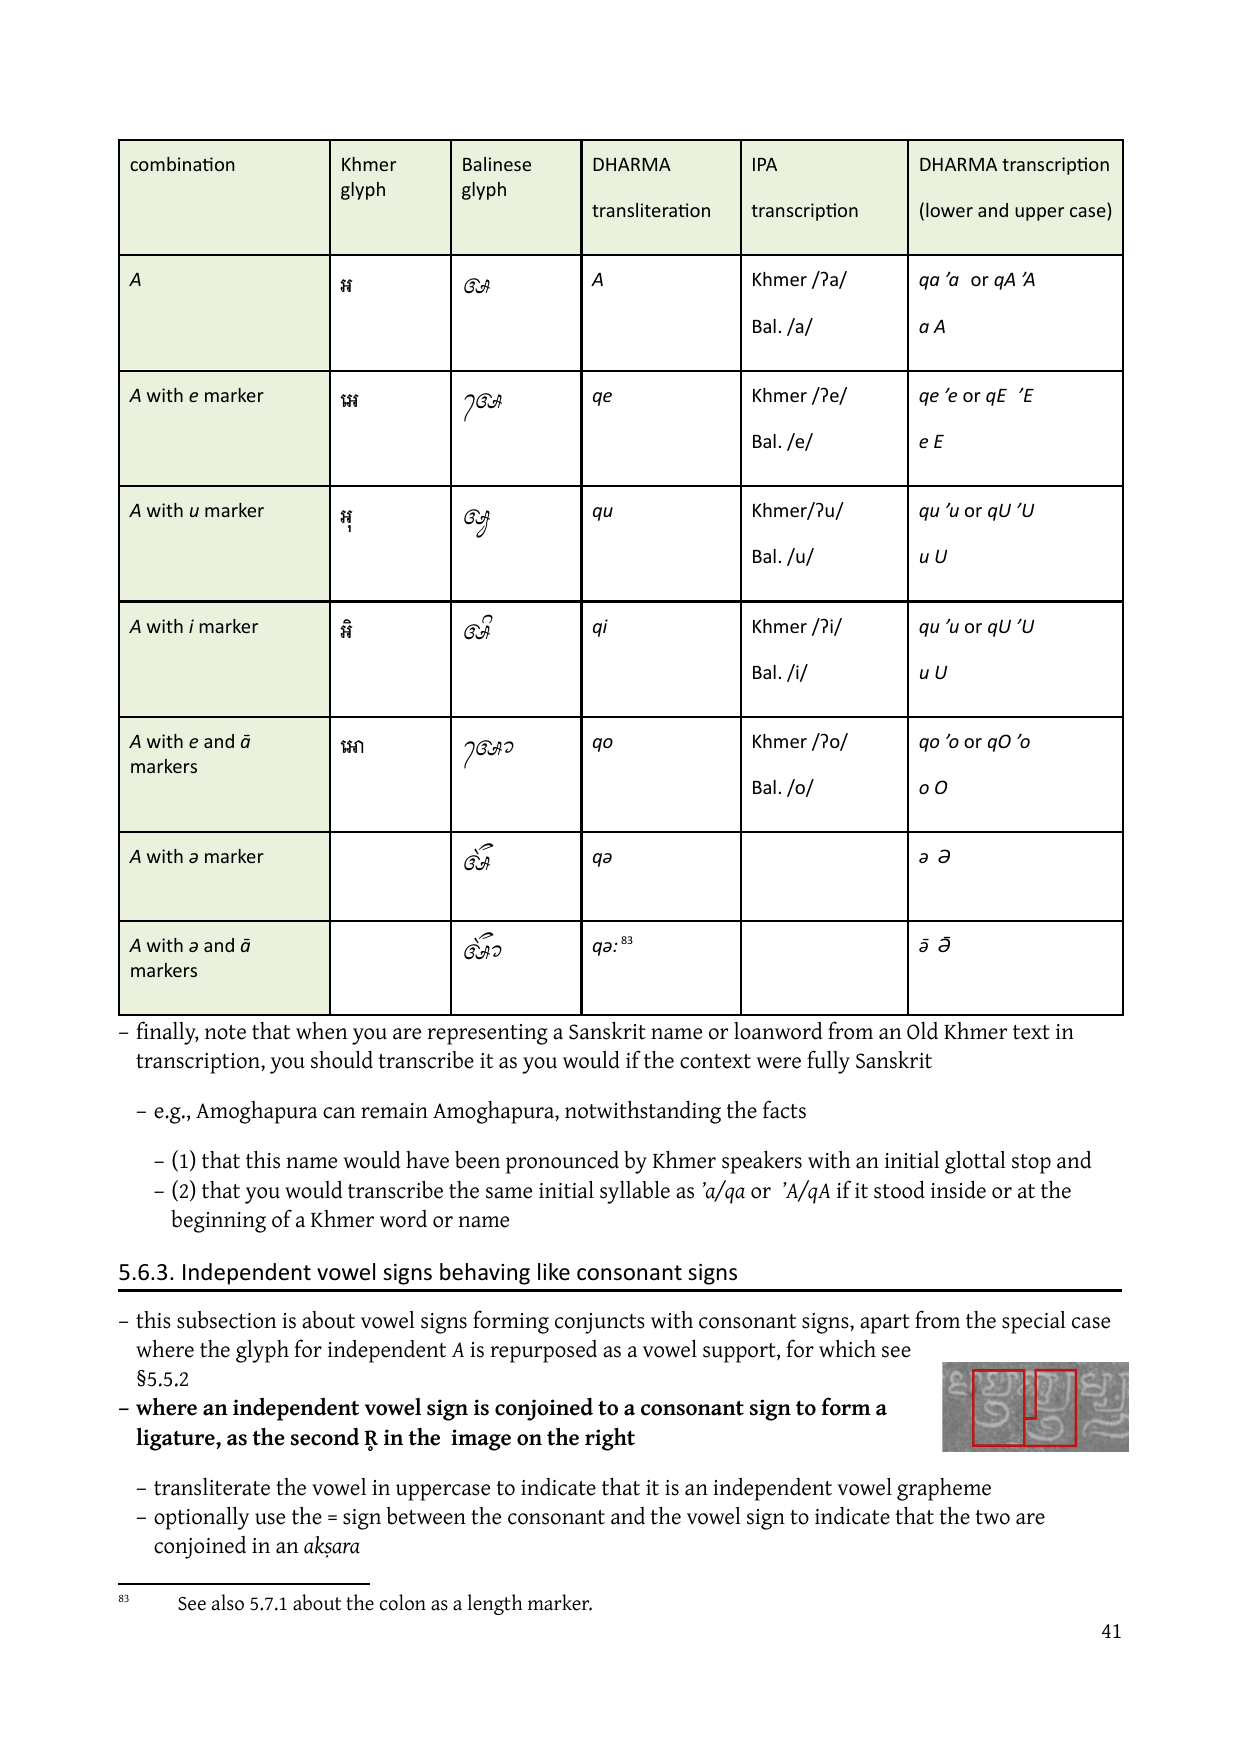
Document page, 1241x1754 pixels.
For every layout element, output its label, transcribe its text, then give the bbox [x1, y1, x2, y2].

list e.g., Amoghapura can remain Amoghapura, notwithstanding the facts [136, 1096, 1122, 1125]
table_cell Khmer/ʔu/ Bal. /u/ [742, 487, 907, 600]
table_cell qu ’u or qU ’U u U [909, 603, 1122, 716]
picture [942, 1362, 1129, 1452]
table_cell qo [583, 718, 740, 831]
table_cell ᬅᬶ [452, 603, 580, 716]
list where an independent vowel sign is conjoined to a consonant sign to form a ligature, as the second R̥ in the image on the right [118, 1392, 942, 1451]
list (2) that you would transcribe the same initial syllable as ’a/qa or ’A/qA if it stood inside or at the beginning of a Khmer word or name [153, 1175, 1122, 1233]
table_cell Khmer /ʔo/ Bal. /o/ [742, 718, 907, 831]
table_cell ə̄ Ə̄ [909, 922, 1122, 1014]
table_header DHARMA transcription (lower and upper case) [909, 141, 1122, 254]
subtitle Independent vowel signs behaving like consonant signs [118, 1254, 1122, 1289]
table_cell A with ə and ā markers [120, 922, 329, 1014]
table_cell A with e and ā markers [120, 718, 329, 831]
table_cell A with u marker [120, 487, 329, 600]
table_cell [331, 922, 450, 1014]
table_cell Khmer /ʔe/ Bal. /e/ [742, 372, 907, 485]
table_cell អ [331, 256, 450, 369]
table_cell A with i marker [120, 603, 329, 716]
table_cell A with ə marker [120, 833, 329, 920]
table_header Balinese glyph [452, 141, 580, 254]
list optionally use the = sign between the consonant and the vowel sign to indicate that the two are conjoined in an akṣara [136, 1501, 1122, 1559]
table_cell A [583, 256, 740, 369]
table_cell ᬅᭀ [452, 718, 580, 831]
table_cell េអា [331, 718, 450, 831]
table_cell ᬅ [452, 256, 580, 369]
table_cell qa ’a or qA ’A a A [909, 256, 1122, 369]
table_cell ə Ə [909, 833, 1122, 920]
table_cell េអ [331, 372, 450, 485]
table_cell qu ’u or qU ’U u U [909, 487, 1122, 600]
table_cell ᬅᬾ [452, 372, 580, 485]
table_cell A with e marker [120, 372, 329, 485]
table_cell [331, 833, 450, 920]
table_header combination [120, 141, 329, 254]
table_cell qə [583, 833, 740, 920]
table_cell Khmer /ʔa/ Bal. /a/ [742, 256, 907, 369]
table_cell qu [583, 487, 740, 600]
table_cell [742, 833, 907, 920]
table_cell qə: [583, 922, 740, 1014]
table_cell អុ [331, 487, 450, 600]
table_cell qe ’e or qE ’E e E [909, 372, 1122, 485]
table_cell qe [583, 372, 740, 485]
list finally, note that when you are representing a Sanskrit name or loanword from an Old Khmer text in transcription, you should transcribe it as you would if the context were fully Sanskrit [118, 1016, 1122, 1075]
table_header IPA transcription [742, 141, 907, 254]
table_cell ᬅᬸ [452, 487, 580, 600]
table_cell qi [583, 603, 740, 716]
table_header Khmer glyph [331, 141, 450, 254]
table_cell [742, 922, 907, 1014]
list this subsection is about vowel signs forming conjuncts with consonant signs, apart from the special case where the glyph for independent A is repurposed as a vowel support, for which see §5.5.2 [118, 1305, 1122, 1392]
list transliterate the vowel in uppercase to indicate that it is an independent vowel grapheme [136, 1472, 1122, 1501]
table_cell A [120, 256, 329, 369]
table_cell qo ’o or qO ’o o O [909, 718, 1122, 831]
table_cell អិ [331, 603, 450, 716]
table_cell ᬅᭂ [452, 833, 580, 920]
table_cell ᬅᭃ [452, 922, 580, 1014]
table_header DHARMA transliteration [583, 141, 740, 254]
table_cell Khmer /ʔi/ Bal. /i/ [742, 603, 907, 716]
list (1) that this name would have been pronounced by Khmer speakers with an initial glottal stop and [153, 1146, 1122, 1175]
